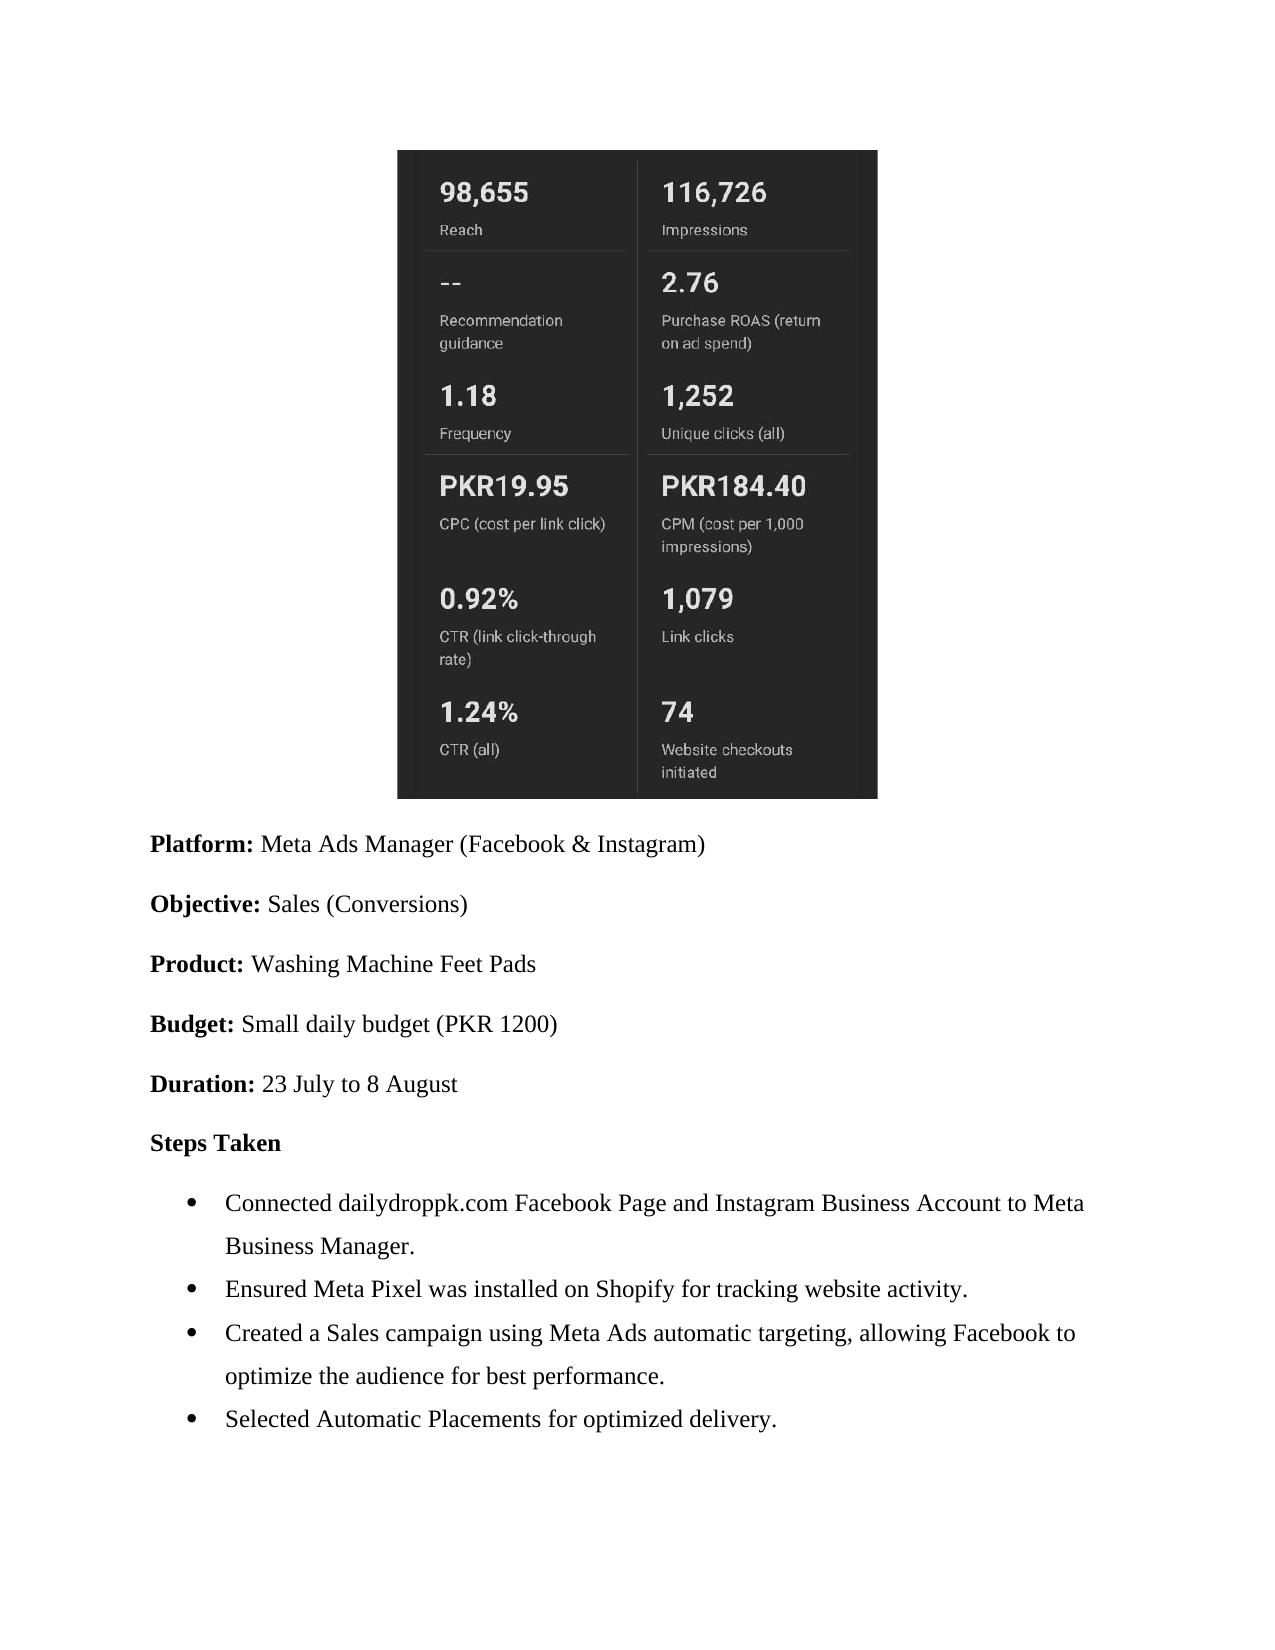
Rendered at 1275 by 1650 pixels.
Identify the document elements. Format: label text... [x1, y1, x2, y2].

list Selected Automatic Placements for optimized delivery. [187, 1404, 1125, 1433]
picture [397, 150, 878, 799]
text Budget: Small daily budget (PKR 1200) [150, 1009, 1125, 1038]
text Duration: 23 July to 8 August [150, 1069, 1125, 1097]
text Steps Taken [150, 1128, 1125, 1157]
text Platform: Meta Ads Manager (Facebook & Instagram) [150, 829, 1125, 858]
text Objective: Sales (Conversions) [150, 889, 1125, 918]
list Created a Sales campaign using Meta Ads automatic targeting, allowing Facebook to optimize the audience for best performance. [187, 1318, 1125, 1389]
list Ensured Meta Pixel was installed on Shopify for tracking website activity. [187, 1274, 1125, 1303]
list Connected dailydroppk.com Facebook Page and Instagram Business Account to Meta Business Manager. [187, 1188, 1125, 1260]
text Product: Washing Machine Feet Pads [150, 949, 1125, 978]
